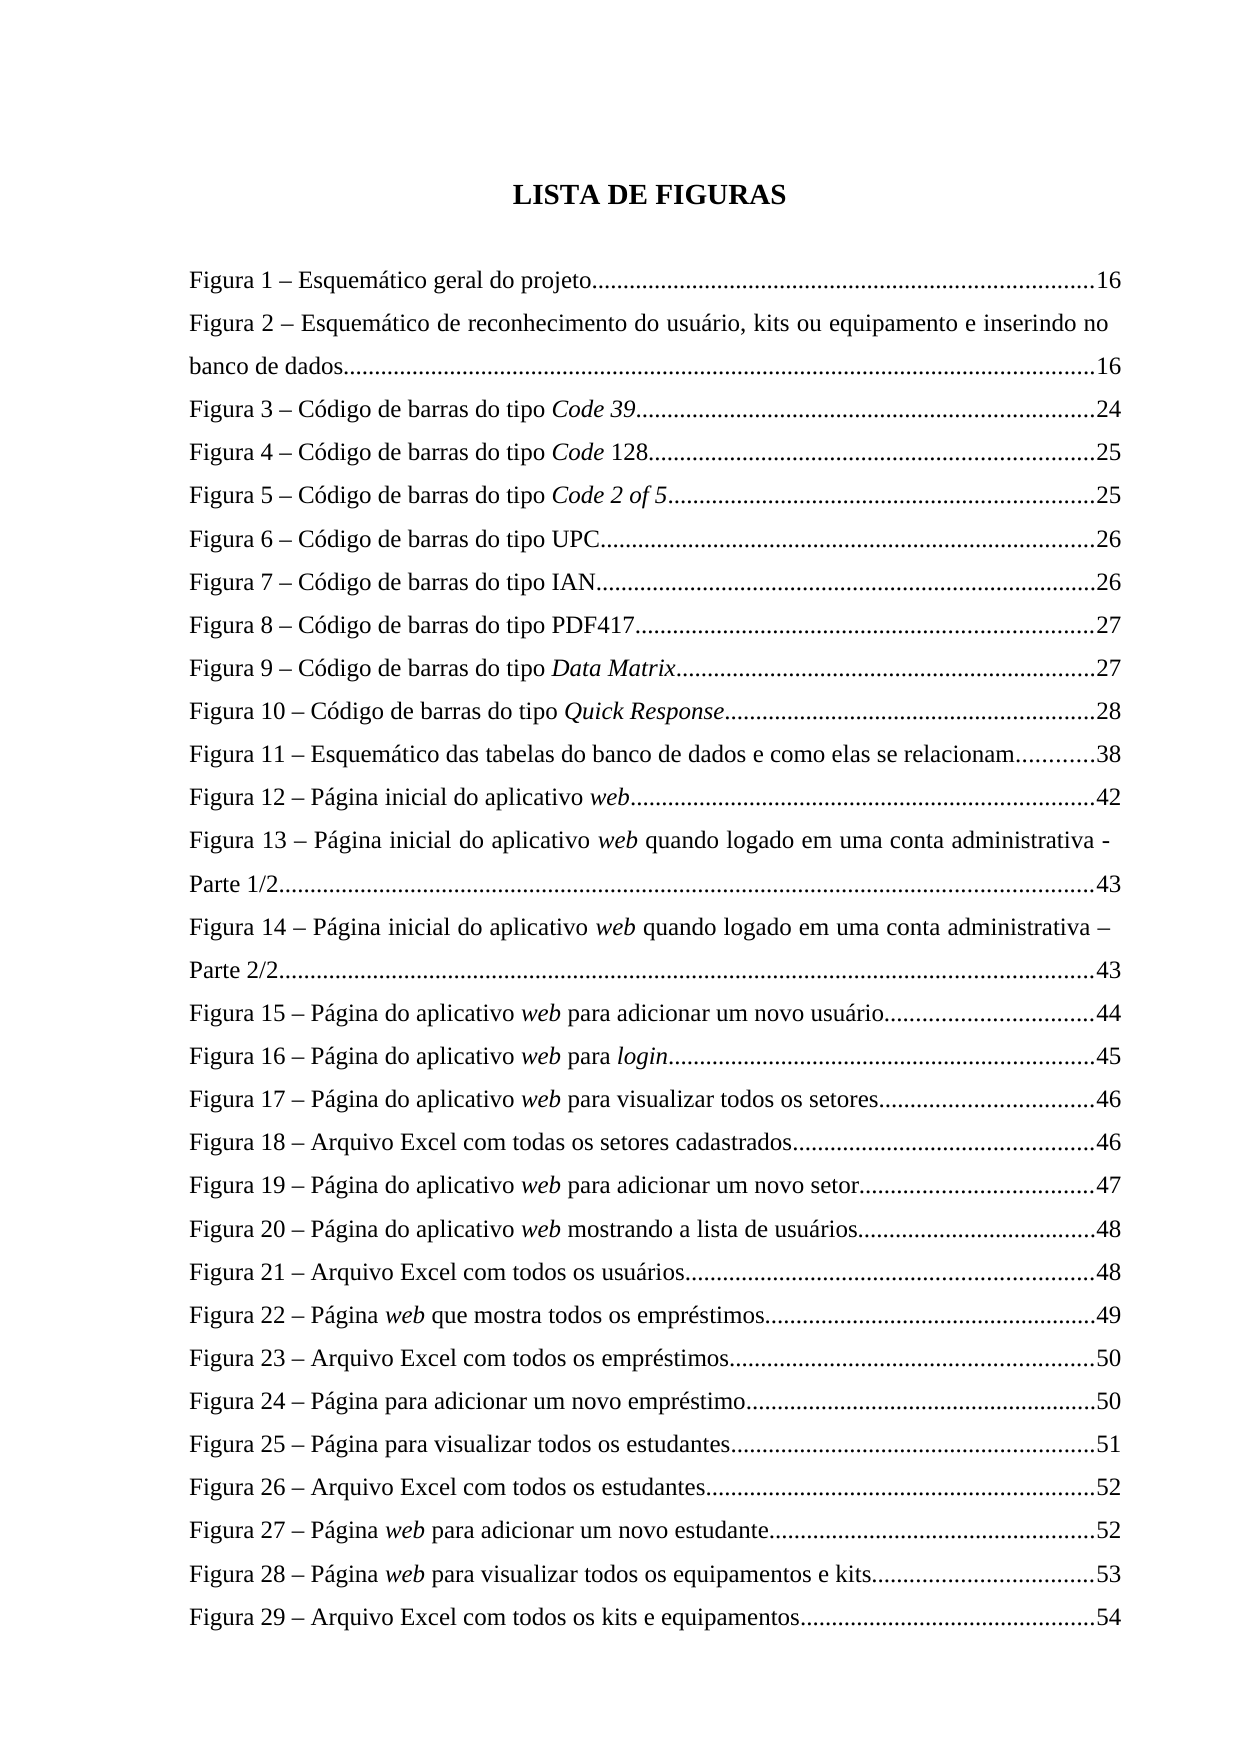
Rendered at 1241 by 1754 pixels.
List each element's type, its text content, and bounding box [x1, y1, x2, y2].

text LISTA DE FIGURAS [177, 177, 1122, 211]
text Figura 28 – Página web para visualizar todos os equipamentos e kits 53 [189, 1559, 1110, 1587]
text Figura 20 – Página do aplicativo web mostrando a lista de usuários 48 [189, 1214, 1110, 1242]
text Figura 7 – Código de barras do tipo IAN 26 [189, 567, 1110, 596]
text Figura 17 – Página do aplicativo web para visualizar todos os setores 46 [189, 1084, 1110, 1113]
text Figura 16 – Página do aplicativo web para login 45 [189, 1041, 1110, 1070]
text Figura 12 – Página inicial do aplicativo web 42 [189, 782, 1110, 811]
text Figura 9 – Código de barras do tipo Data Matrix 27 [189, 653, 1110, 682]
text Figura 15 – Página do aplicativo web para adicionar um novo usuário 44 [189, 998, 1110, 1027]
text Figura 26 – Arquivo Excel com todos os estudantes 52 [189, 1472, 1110, 1501]
text Figura 5 – Código de barras do tipo Code 2 of 5 25 [189, 481, 1110, 509]
text Figura 25 – Página para visualizar todos os estudantes 51 [189, 1429, 1110, 1458]
text Figura 27 – Página web para adicionar um novo estudante 52 [189, 1516, 1110, 1544]
text Figura 21 – Arquivo Excel com todos os usuários 48 [189, 1257, 1110, 1286]
text Figura 3 – Código de barras do tipo Code 39 24 [189, 394, 1110, 423]
text Figura 10 – Código de barras do tipo Quick Response 28 [189, 696, 1110, 725]
text Figura 1 – Esquemático geral do projeto 16 [189, 265, 1110, 294]
text Figura 19 – Página do aplicativo web para adicionar um novo setor 47 [189, 1171, 1110, 1199]
text Figura 8 – Código de barras do tipo PDF417 27 [189, 610, 1110, 639]
text Figura 24 – Página para adicionar um novo empréstimo 50 [189, 1386, 1110, 1415]
text Figura 29 – Arquivo Excel com todos os kits e equipamentos 54 [189, 1602, 1110, 1631]
text Figura 14 – Página inicial do aplicativo web quando logado em uma conta administrativa – Parte 2/2 43 [189, 912, 1110, 984]
text Figura 11 – Esquemático das tabelas do banco de dados e como elas se relacionam 38 [189, 739, 1110, 768]
text Figura 13 – Página inicial do aplicativo web quando logado em uma conta administrativa - Parte 1/2 43 [189, 826, 1110, 897]
text Figura 4 – Código de barras do tipo Code 128 25 [189, 437, 1110, 466]
text Figura 2 – Esquemático de reconhecimento do usuário, kits ou equipamento e inserindo no banco de dados 16 [189, 308, 1110, 380]
text Figura 22 – Página web que mostra todos os empréstimos 49 [189, 1300, 1110, 1329]
text Figura 23 – Arquivo Excel com todos os empréstimos 50 [189, 1343, 1110, 1372]
text Figura 6 – Código de barras do tipo UPC 26 [189, 524, 1110, 552]
text Figura 18 – Arquivo Excel com todas os setores cadastrados 46 [189, 1127, 1110, 1156]
